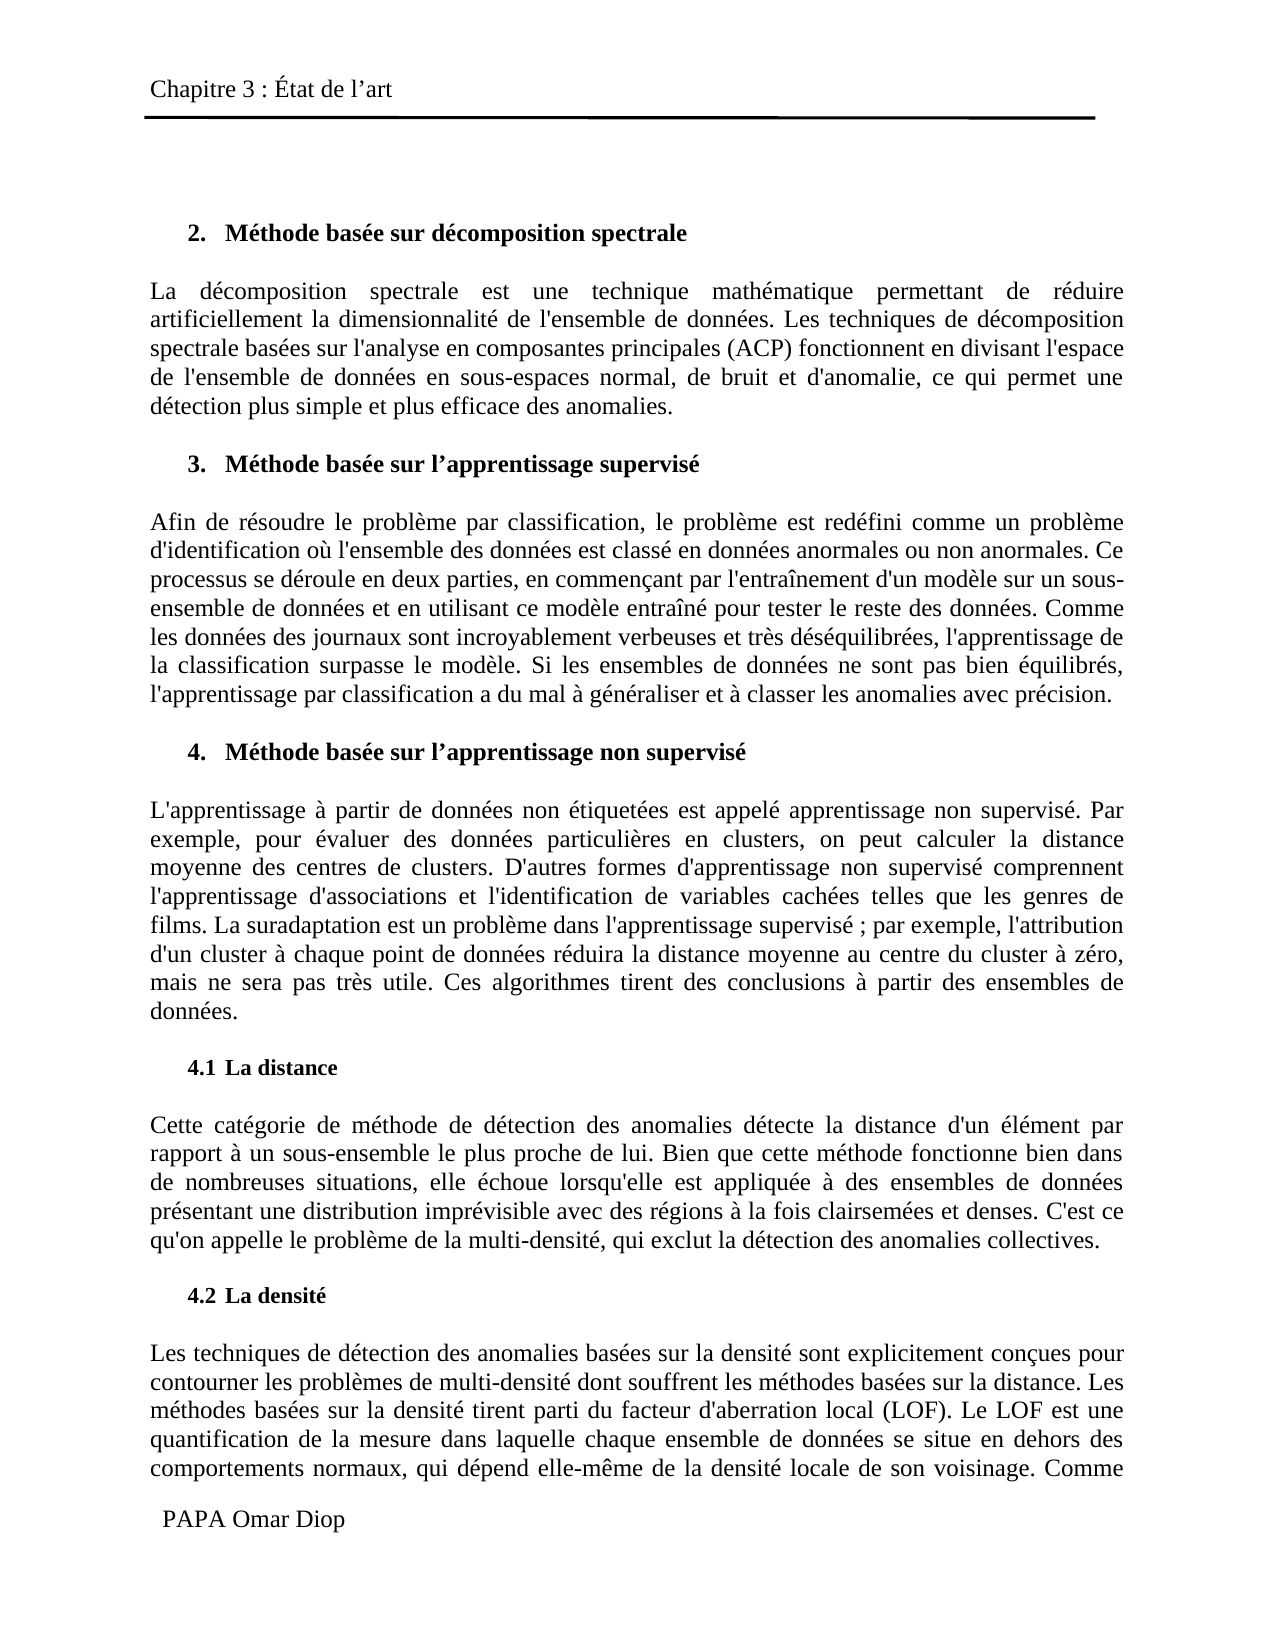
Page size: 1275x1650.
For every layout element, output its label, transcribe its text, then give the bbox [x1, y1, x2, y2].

text L'apprentissage à partir de données non étiquetées est appelé apprentissage non supervisé. Par exemple, pour évaluer des données particulières en clusters, on peut calculer la distance moyenne des centres de clusters. D'autres formes d'apprentissage non supervisé comprennent l'apprentissage d'associations et l'identification de variables cachées telles que les genres de films. La suradaptation est un problème dans l'apprentissage supervisé ; par exemple, l'attribution d'un cluster à chaque point de données réduira la distance moyenne au centre du cluster à zéro, mais ne sera pas très utile. Ces algorithmes tirent des conclusions à partir des ensembles de données. [150, 795, 1125, 1025]
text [150, 1338, 1125, 1482]
list La densité [187, 1283, 1125, 1309]
list Méthode basée sur l’apprentissage supervisé [187, 449, 1125, 477]
text La décomposition spectrale est une technique mathématique permettant de réduire artificiellement la dimensionnalité de l'ensemble de données. Les techniques de décomposition spectrale basées sur l'analyse en composantes principales (ACP) fonctionnent en divisant l'espace de l'ensemble de données en sous-espaces normal, de bruit et d'anomalie, ce qui permet une détection plus simple et plus efficace des anomalies. [150, 276, 1125, 419]
list Méthode basée sur décomposition spectrale [187, 218, 1125, 247]
list La distance [187, 1054, 1125, 1081]
text Cette catégorie de méthode de détection des anomalies détecte la distance d'un élément par rapport à un sous-ensemble le plus proche de lui. Bien que cette méthode fonctionne bien dans de nombreuses situations, elle échoue lorsqu'elle est appliquée à des ensembles de données présentant une distribution imprévisible avec des régions à la fois clairsemées et denses. C'est ce qu'on appelle le problème de la multi-densité, qui exclut la détection des anomalies collectives. [150, 1110, 1125, 1253]
list Méthode basée sur l’apprentissage non supervisé [187, 737, 1125, 766]
text Afin de résoudre le problème par classification, le problème est redéfini comme un problème d'identification où l'ensemble des données est classé en données anormales ou non anormales. Ce processus se déroule en deux parties, en commençant par l'entraînement d'un modèle sur un sous-ensemble de données et en utilisant ce modèle entraîné pour tester le reste des données. Comme les données des journaux sont incroyablement verbeuses et très déséquilibrées, l'apprentissage de la classification surpasse le modèle. Si les ensembles de données ne sont pas bien équilibrés, l'apprentissage par classification a du mal à généraliser et à classer les anomalies avec précision. [150, 507, 1125, 708]
